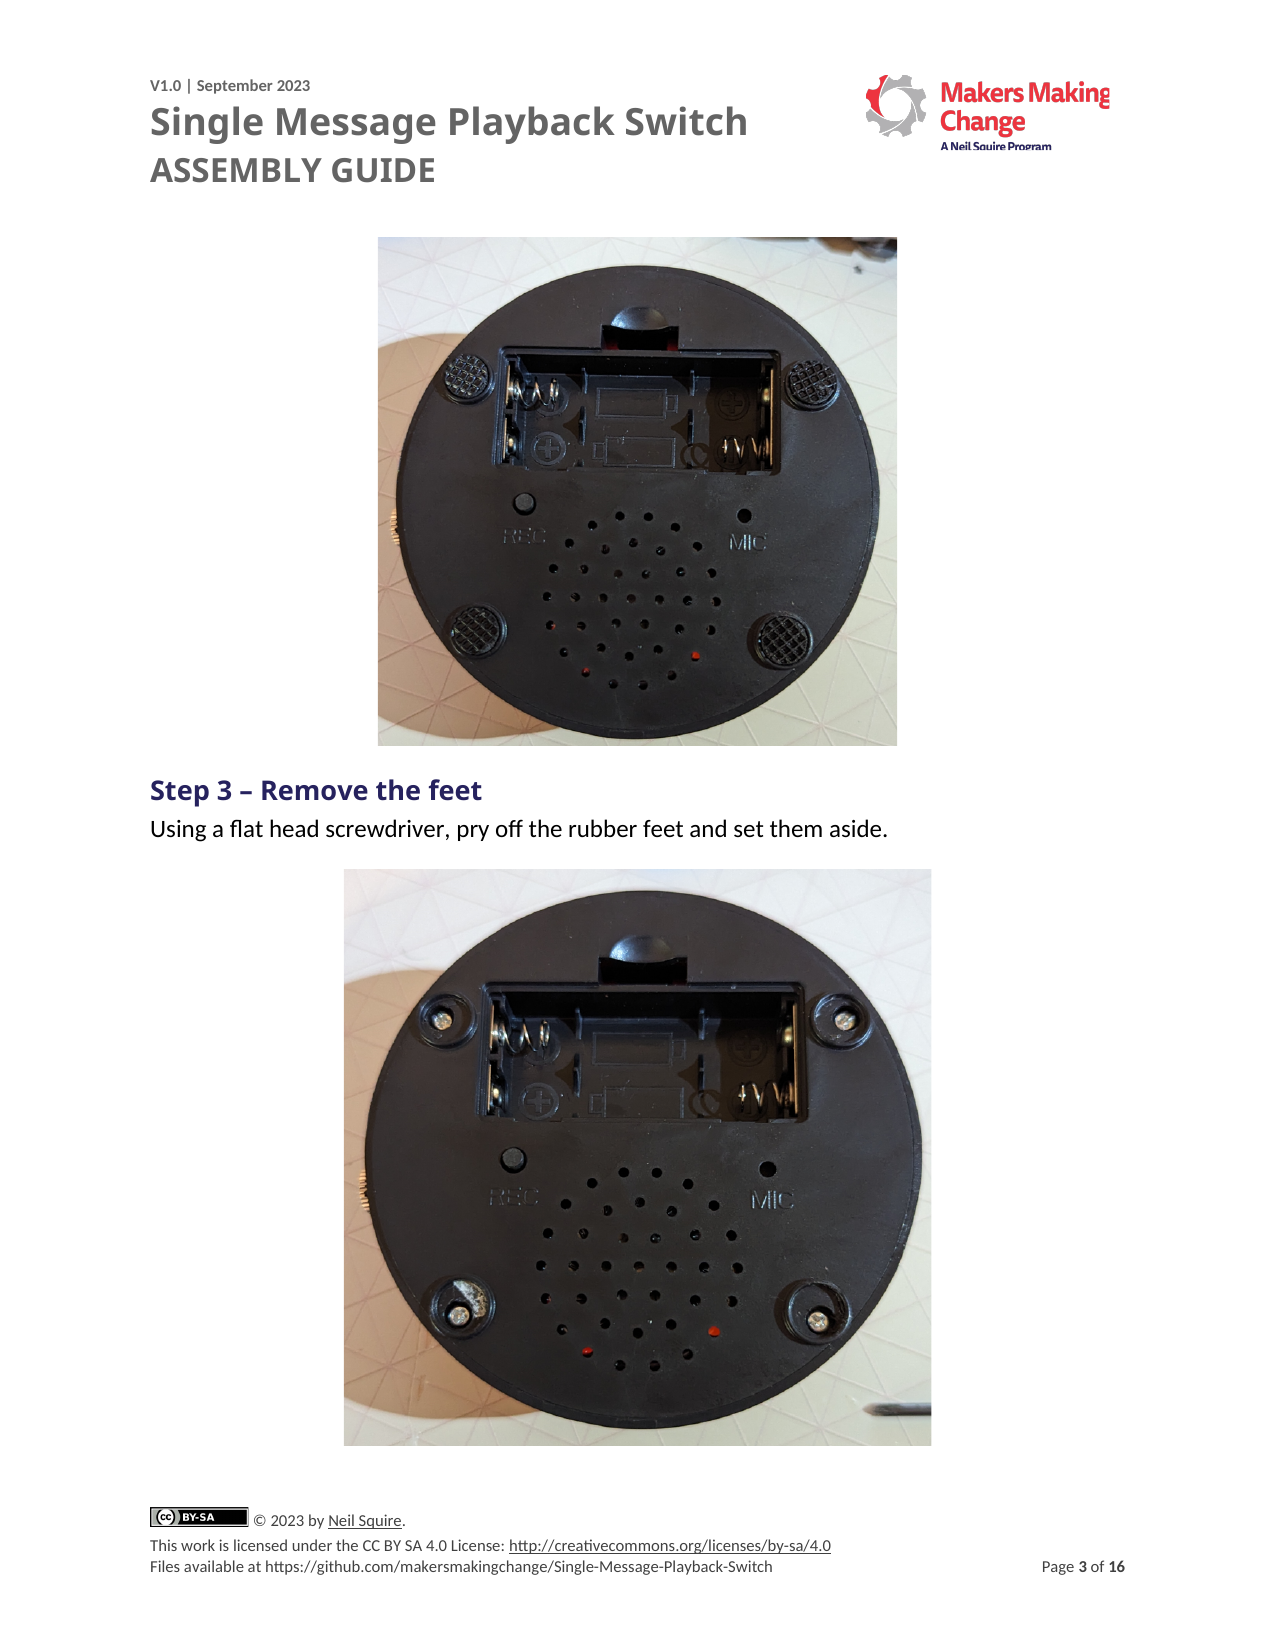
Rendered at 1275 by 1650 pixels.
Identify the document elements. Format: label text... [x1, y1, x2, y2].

picture [343, 869, 932, 1446]
picture [377, 237, 898, 746]
picture [865, 75, 1110, 151]
subtitle Step 3 – Remove the feet [150, 771, 1125, 808]
picture [150, 1507, 249, 1527]
text Using a flat head screwdriver, pry off the rubber feet and set them aside. [150, 813, 1125, 844]
